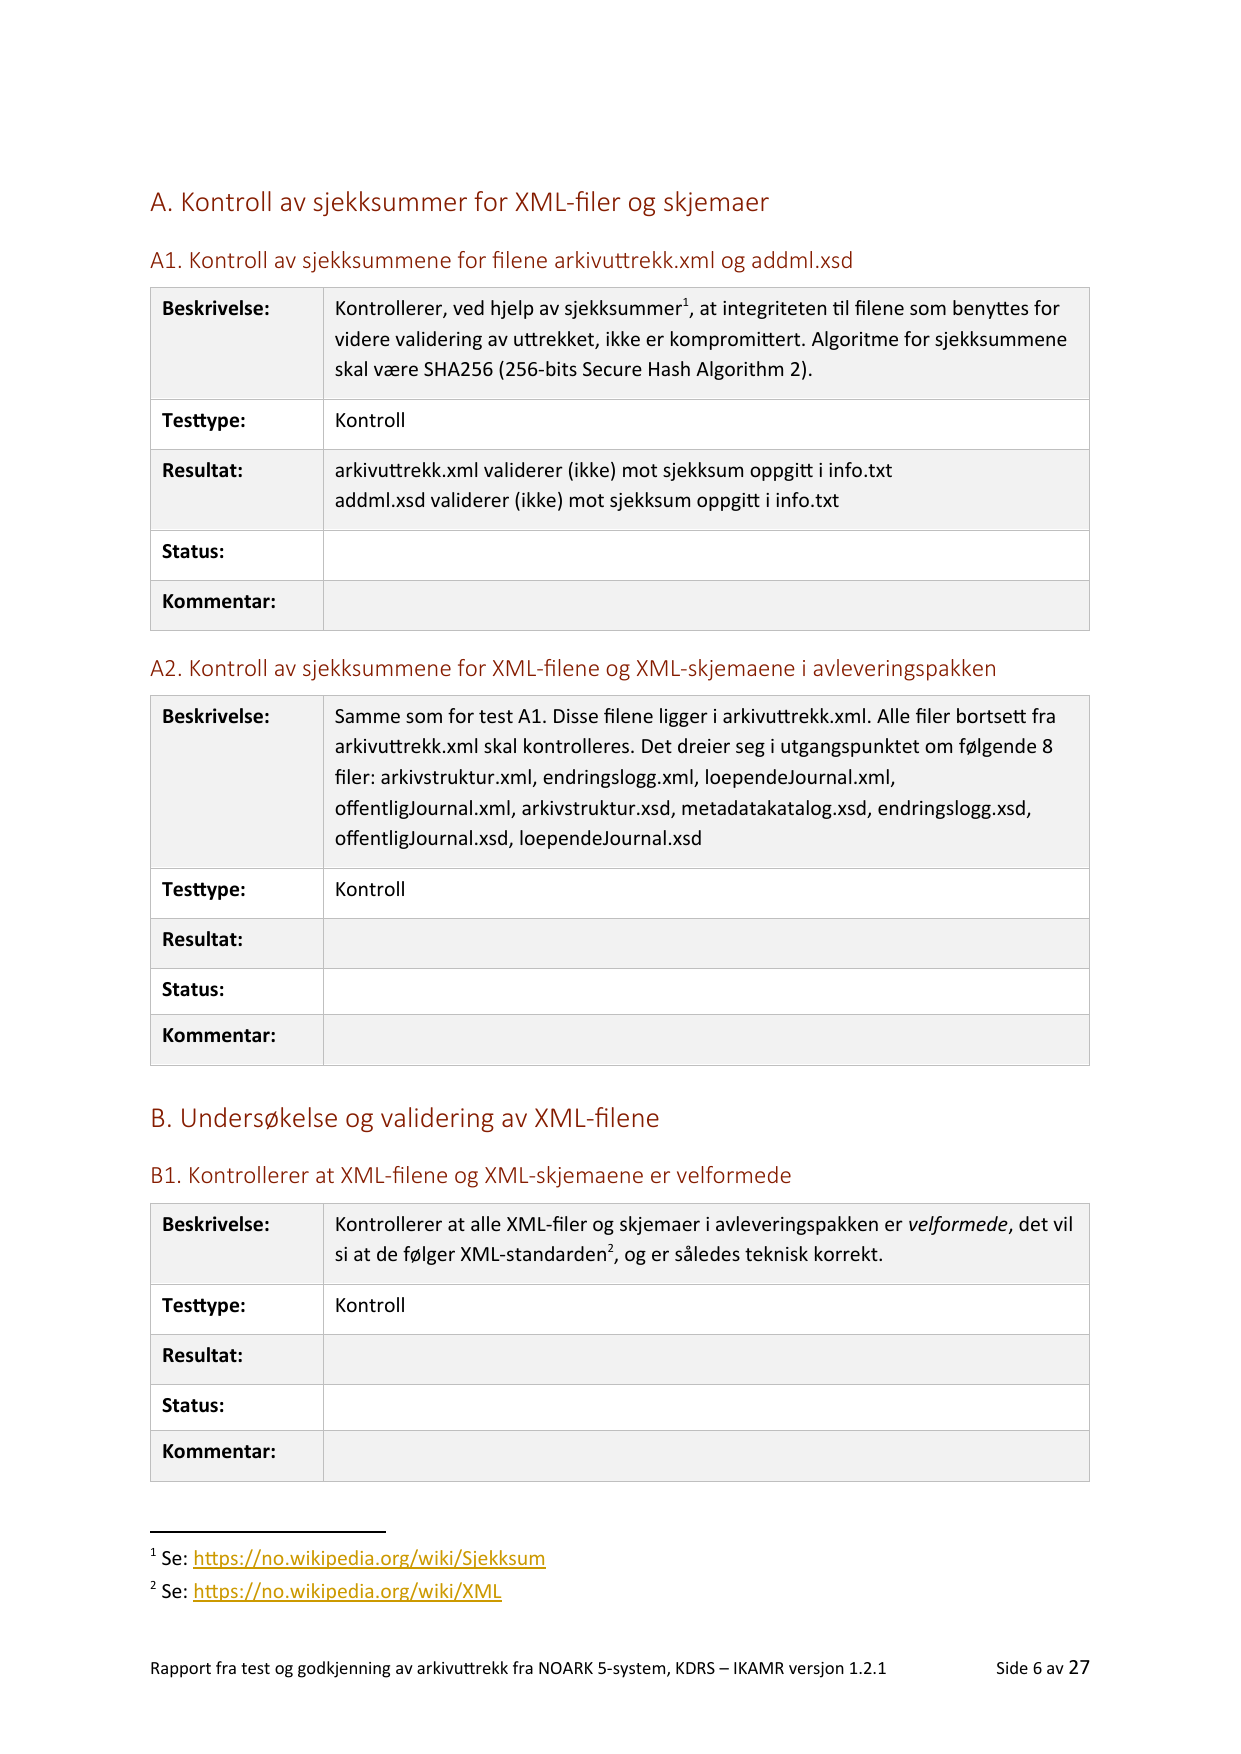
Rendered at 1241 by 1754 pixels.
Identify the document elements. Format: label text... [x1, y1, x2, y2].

table_cell Status: [151, 1385, 323, 1430]
subtitle A2. Kontroll av sjekksummene for XML-filene og XML-skjemaene i avleveringspakken [150, 652, 1090, 682]
table_cell Resultat: [151, 1335, 323, 1384]
table_header Kontrollerer, ved hjelp av sjekksummer, at integriteten til filene som benyttes for videre validering av uttrekket, ikke er kompromittert. Algoritme for sjekksummene skal være SHA256 (256-bits Secure Hash Algorithm 2). [324, 288, 1089, 398]
table_cell Testtype: [151, 400, 323, 449]
table_cell [324, 919, 1089, 968]
table_header Beskrivelse: [151, 696, 323, 867]
subtitle B1. Kontrollerer at XML-filene og XML-skjemaene er velformede [150, 1159, 1090, 1190]
table_cell [324, 969, 1089, 1014]
table_cell Status: [151, 531, 323, 580]
table_header Beskrivelse: [151, 288, 323, 398]
table_cell Kommentar: [151, 581, 323, 630]
table_cell Testtype: [151, 869, 323, 918]
table_header Kontrollerer at alle XML-filer og skjemaer i avleveringspakken er velformede, det vil si at de følger XML-standarden, og er således teknisk korrekt. [324, 1204, 1089, 1283]
table_cell Resultat: [151, 450, 323, 529]
subtitle A. Kontroll av sjekksummer for XML-filer og skjemaer [150, 183, 1090, 219]
table_cell Kontroll [324, 1285, 1089, 1334]
table_header Beskrivelse: [151, 1204, 323, 1283]
table_cell [324, 1385, 1089, 1430]
table_cell Testtype: [151, 1285, 323, 1334]
table_cell [324, 1431, 1089, 1481]
table_cell Kommentar: [151, 1431, 323, 1481]
subtitle A1. Kontroll av sjekksummene for filene arkivuttrekk.xml og addml.xsd [150, 244, 1090, 274]
table_header Samme som for test A1. Disse filene ligger i arkivuttrekk.xml. Alle filer bortsett fra arkivuttrekk.xml skal kontrolleres. Det dreier seg i utgangspunktet om følgende 8 filer: arkivstruktur.xml, endringslogg.xml, loependeJournal.xml, offentligJournal.xml, arkivstruktur.xsd, metadatakatalog.xsd, endringslogg.xsd, offentligJournal.xsd, loependeJournal.xsd [324, 696, 1089, 867]
table_cell [324, 531, 1089, 580]
table_cell Kommentar: [151, 1015, 323, 1064]
table_cell arkivuttrekk.xml validerer (ikke) mot sjekksum oppgitt i info.txt addml.xsd validerer (ikke) mot sjekksum oppgitt i info.txt [324, 450, 1089, 529]
table_cell Resultat: [151, 919, 323, 968]
subtitle B. Undersøkelse og validering av XML-filene [150, 1099, 1090, 1134]
table_cell Kontroll [324, 869, 1089, 918]
table_cell [324, 1335, 1089, 1384]
table_cell Kontroll [324, 400, 1089, 449]
table_cell [324, 581, 1089, 630]
table_cell Status: [151, 969, 323, 1014]
table_cell [324, 1015, 1089, 1064]
